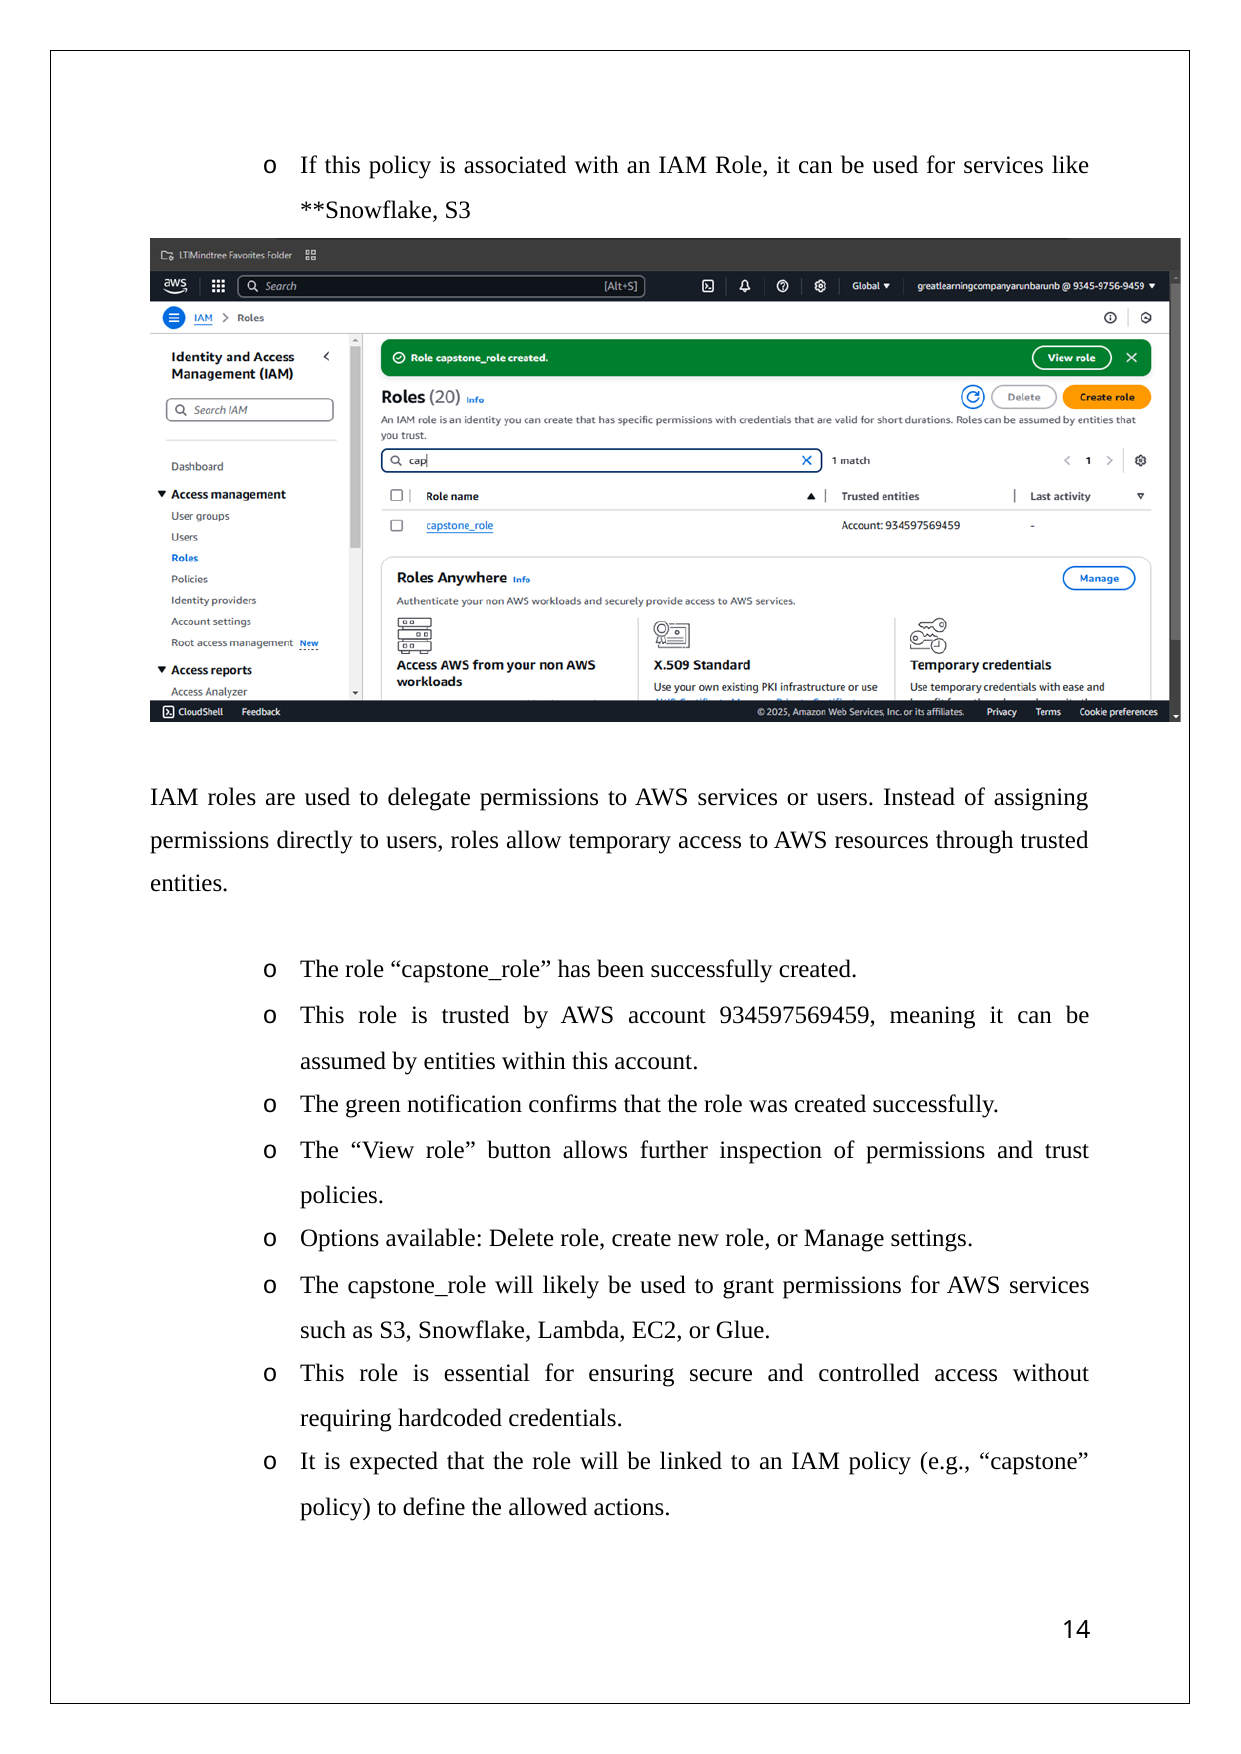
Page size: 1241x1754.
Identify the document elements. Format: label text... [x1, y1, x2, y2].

list The capstone_role will likely be used to grant permissions for AWS services such as S3, Snowflake, Lambda, EC2, or Glue. [262, 1270, 1090, 1344]
list It is expected that the role will be linked to an IAM policy (e.g., “capstone” policy) to define the allowed actions. [262, 1446, 1090, 1520]
text IAM roles are used to delegate permissions to AWS services or users. Instead of assigning permissions directly to users, roles allow temporary access to AWS resources through trusted entities. [150, 782, 1090, 897]
picture [150, 238, 1181, 722]
list If this policy is associated with an IAM Role, it can be used for services like **Snowflake, S3 [262, 150, 1090, 224]
list This role is trusted by AWS account 934597569459, meaning it can be assumed by entities within this account. [262, 1001, 1090, 1074]
list The “View role” button allows further inspection of permissions and trust policies. [262, 1135, 1090, 1209]
list Options available: Delete role, create new role, or Manage settings. [262, 1223, 1090, 1254]
list The green notification confirms that the role was created successfully. [262, 1089, 1090, 1120]
list This role is essential for ensuring secure and controlled access without requiring hardcoded credentials. [262, 1358, 1090, 1432]
list The role “capstone_role” has been successfully created. [262, 954, 1090, 985]
